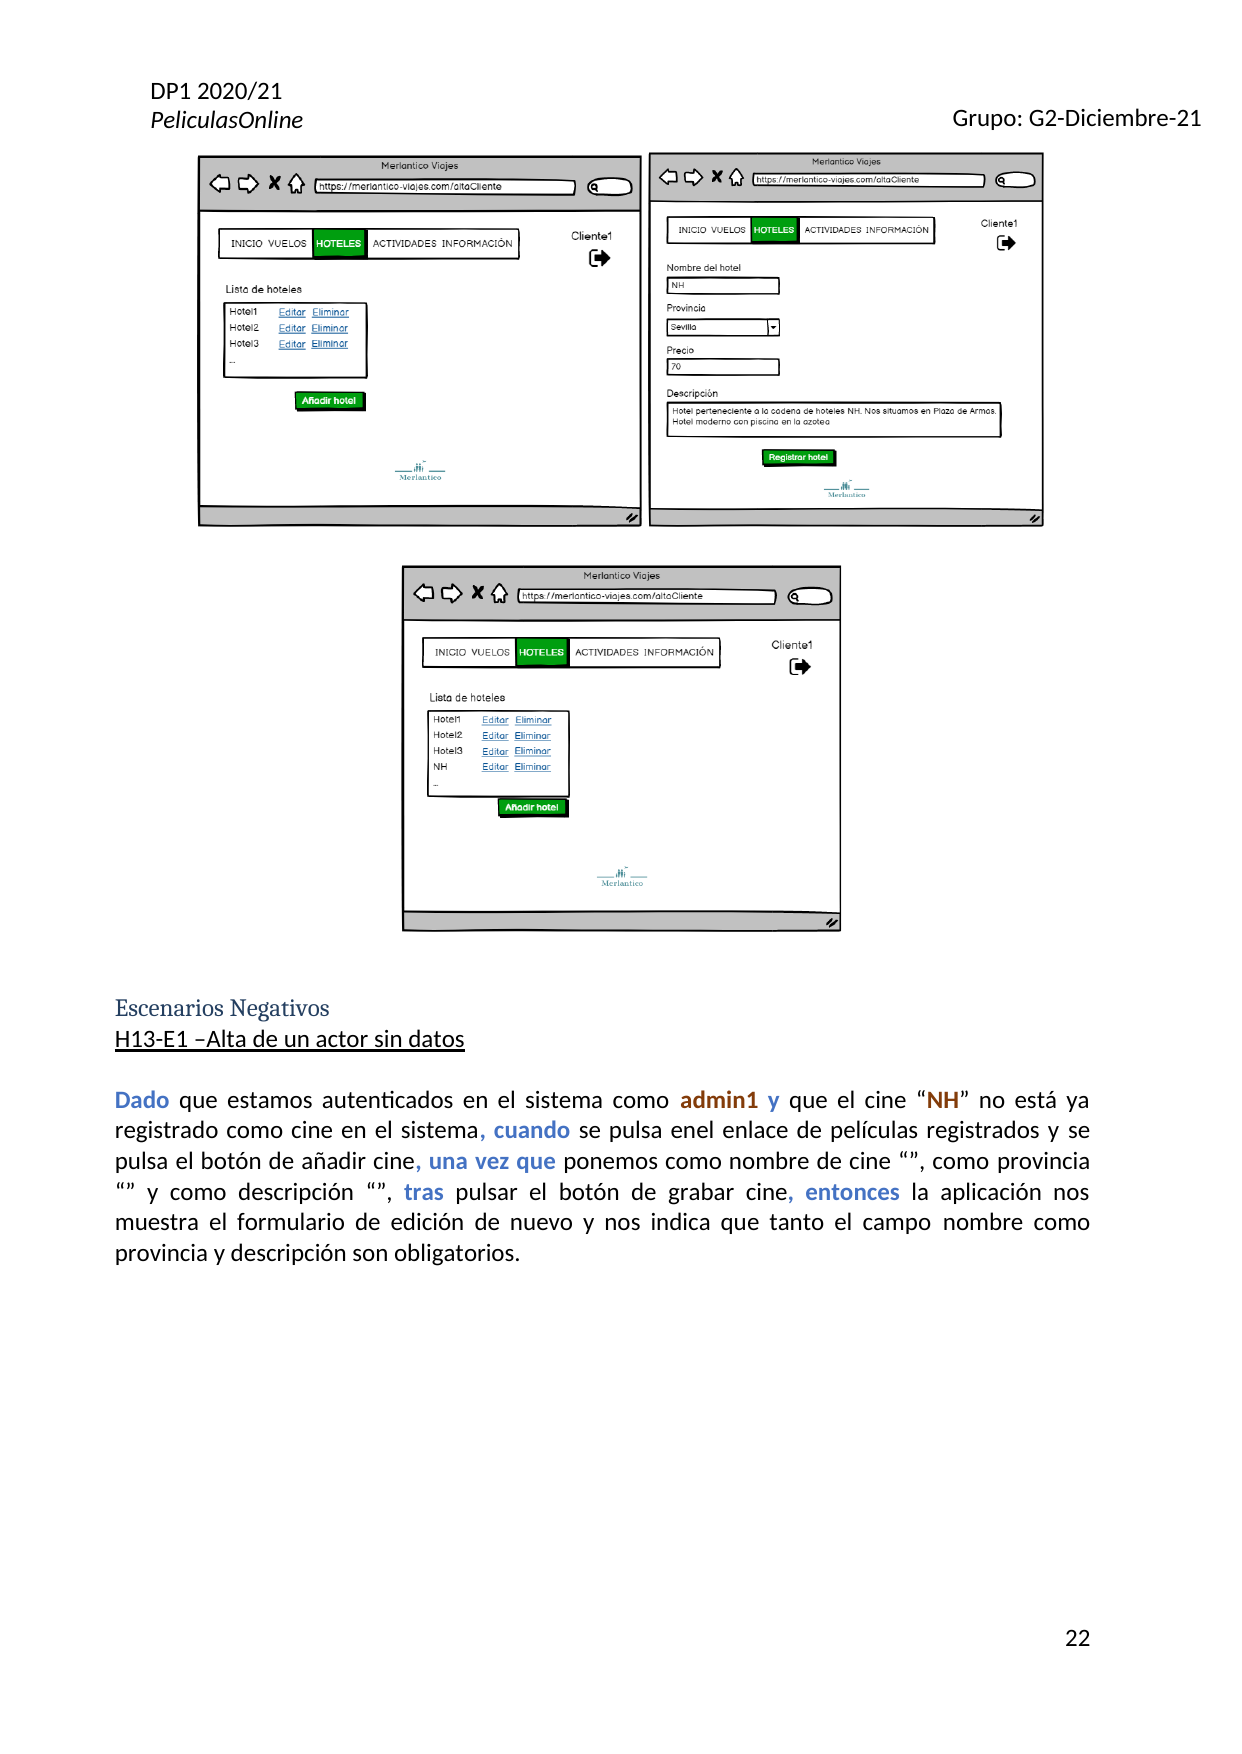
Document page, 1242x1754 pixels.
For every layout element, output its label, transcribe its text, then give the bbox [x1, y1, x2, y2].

picture [648, 152, 1044, 527]
picture [401, 565, 842, 932]
text H13-E1 –Alta de un actor sin datos [114, 1023, 1200, 1053]
picture [197, 155, 642, 527]
subtitle Escenarios Negativos [39, 994, 1200, 1023]
text Dado que estamos autenticados en el sistema como admin1 y que el cine “NH” no está ya registrado como cine en el sistema, cuando se pulsa enel enlace de películas registrados y se pulsa el botón de añadir cine, una vez que ponemos como nombre de cine “”, como provincia “” y como descripción “”, tras pulsar el botón de grabar cine, entonces la aplicación nos muestra el formulario de edición de nuevo y nos indica que tanto el campo nombre como provincia y descripción son obligatorios. [114, 1084, 1090, 1267]
